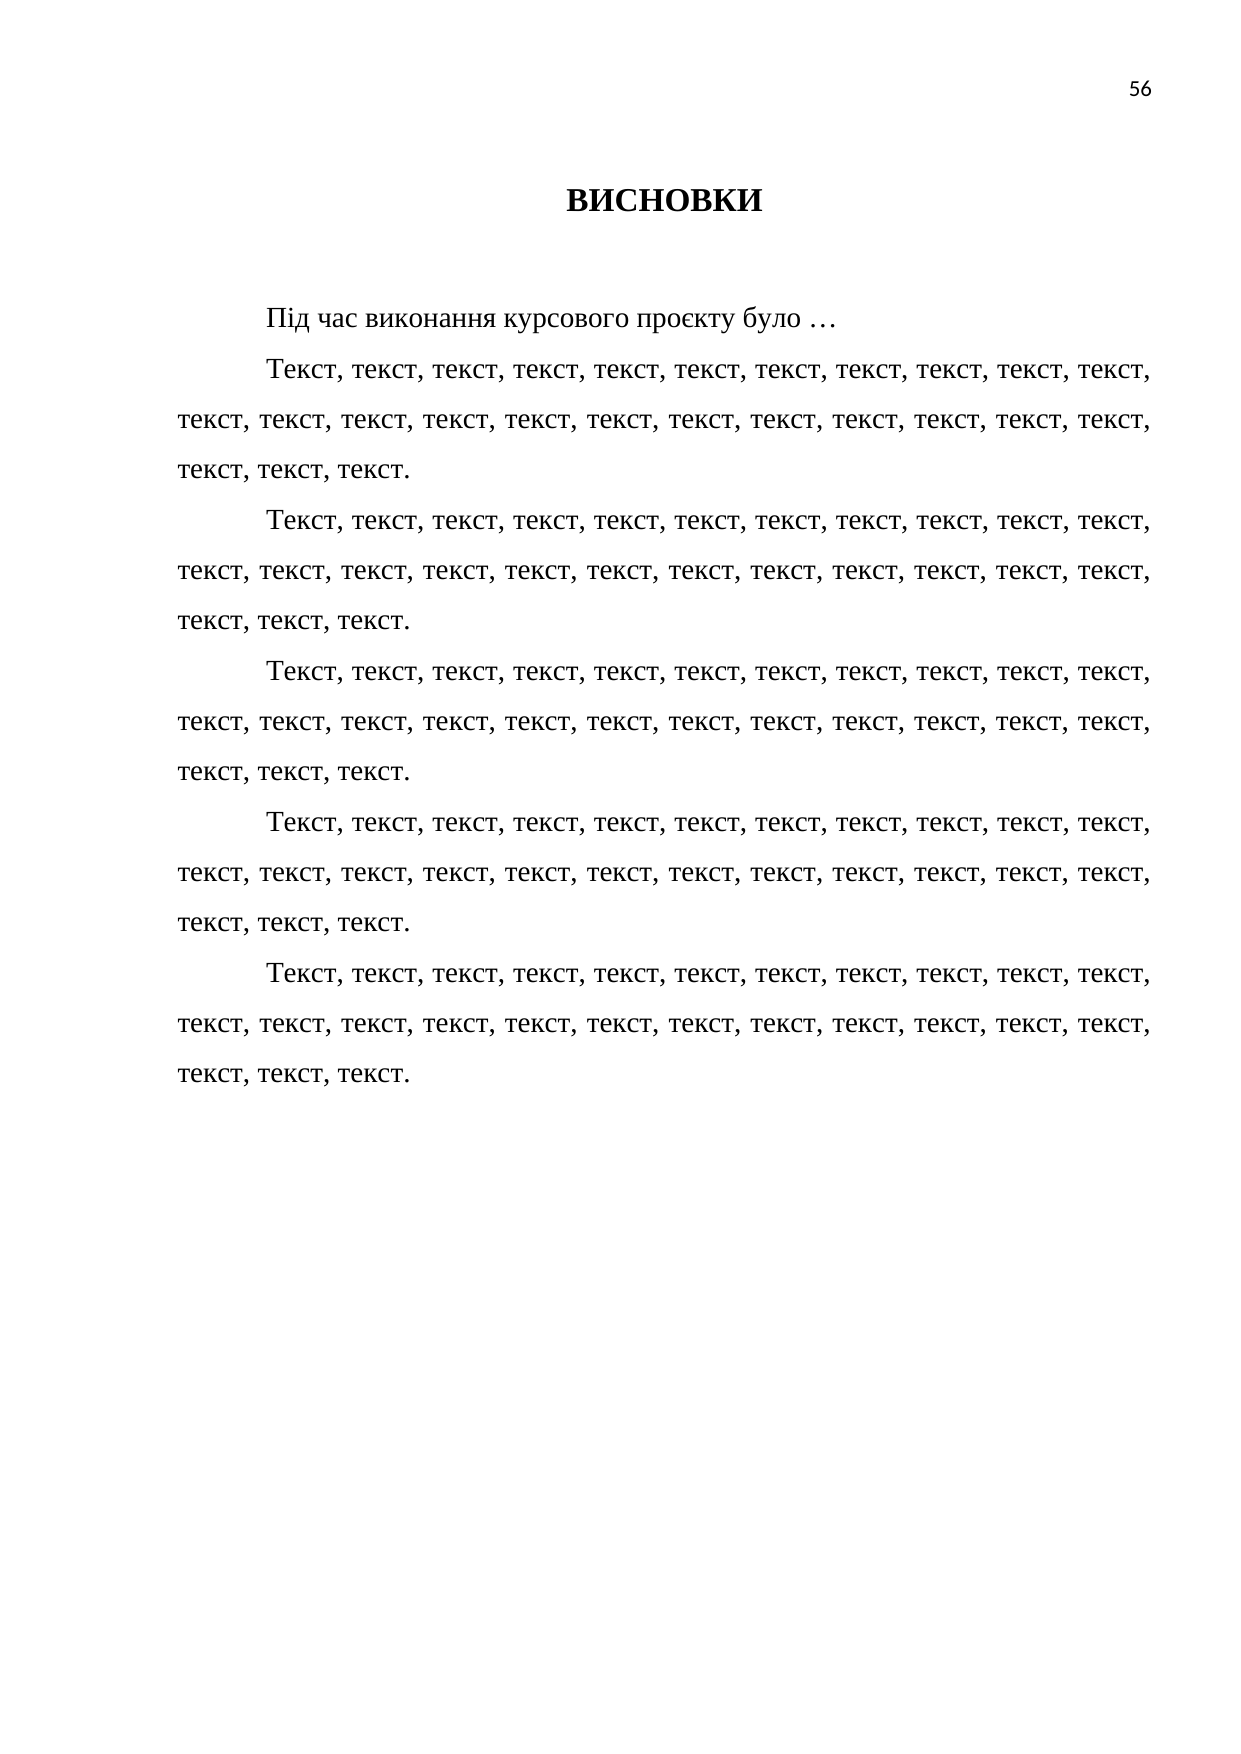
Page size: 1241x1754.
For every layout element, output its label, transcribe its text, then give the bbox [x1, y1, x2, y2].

text Текст, текст, текст, текст, текст, текст, текст, текст, текст, текст, текст, текст, текст, текст, текст, текст, текст, текст, текст, текст, текст, текст, текст, текст, текст, текст. [177, 653, 1152, 787]
text Текст, текст, текст, текст, текст, текст, текст, текст, текст, текст, текст, текст, текст, текст, текст, текст, текст, текст, текст, текст, текст, текст, текст, текст, текст, текст. [177, 955, 1152, 1089]
text Текст, текст, текст, текст, текст, текст, текст, текст, текст, текст, текст, текст, текст, текст, текст, текст, текст, текст, текст, текст, текст, текст, текст, текст, текст, текст. [177, 804, 1152, 938]
title Висновки [177, 181, 1152, 219]
text Текст, текст, текст, текст, текст, текст, текст, текст, текст, текст, текст, текст, текст, текст, текст, текст, текст, текст, текст, текст, текст, текст, текст, текст, текст, текст. [177, 502, 1152, 636]
text Під час виконання курсового проєкту було … [177, 301, 1152, 334]
text Текст, текст, текст, текст, текст, текст, текст, текст, текст, текст, текст, текст, текст, текст, текст, текст, текст, текст, текст, текст, текст, текст, текст, текст, текст, текст. [177, 351, 1152, 485]
